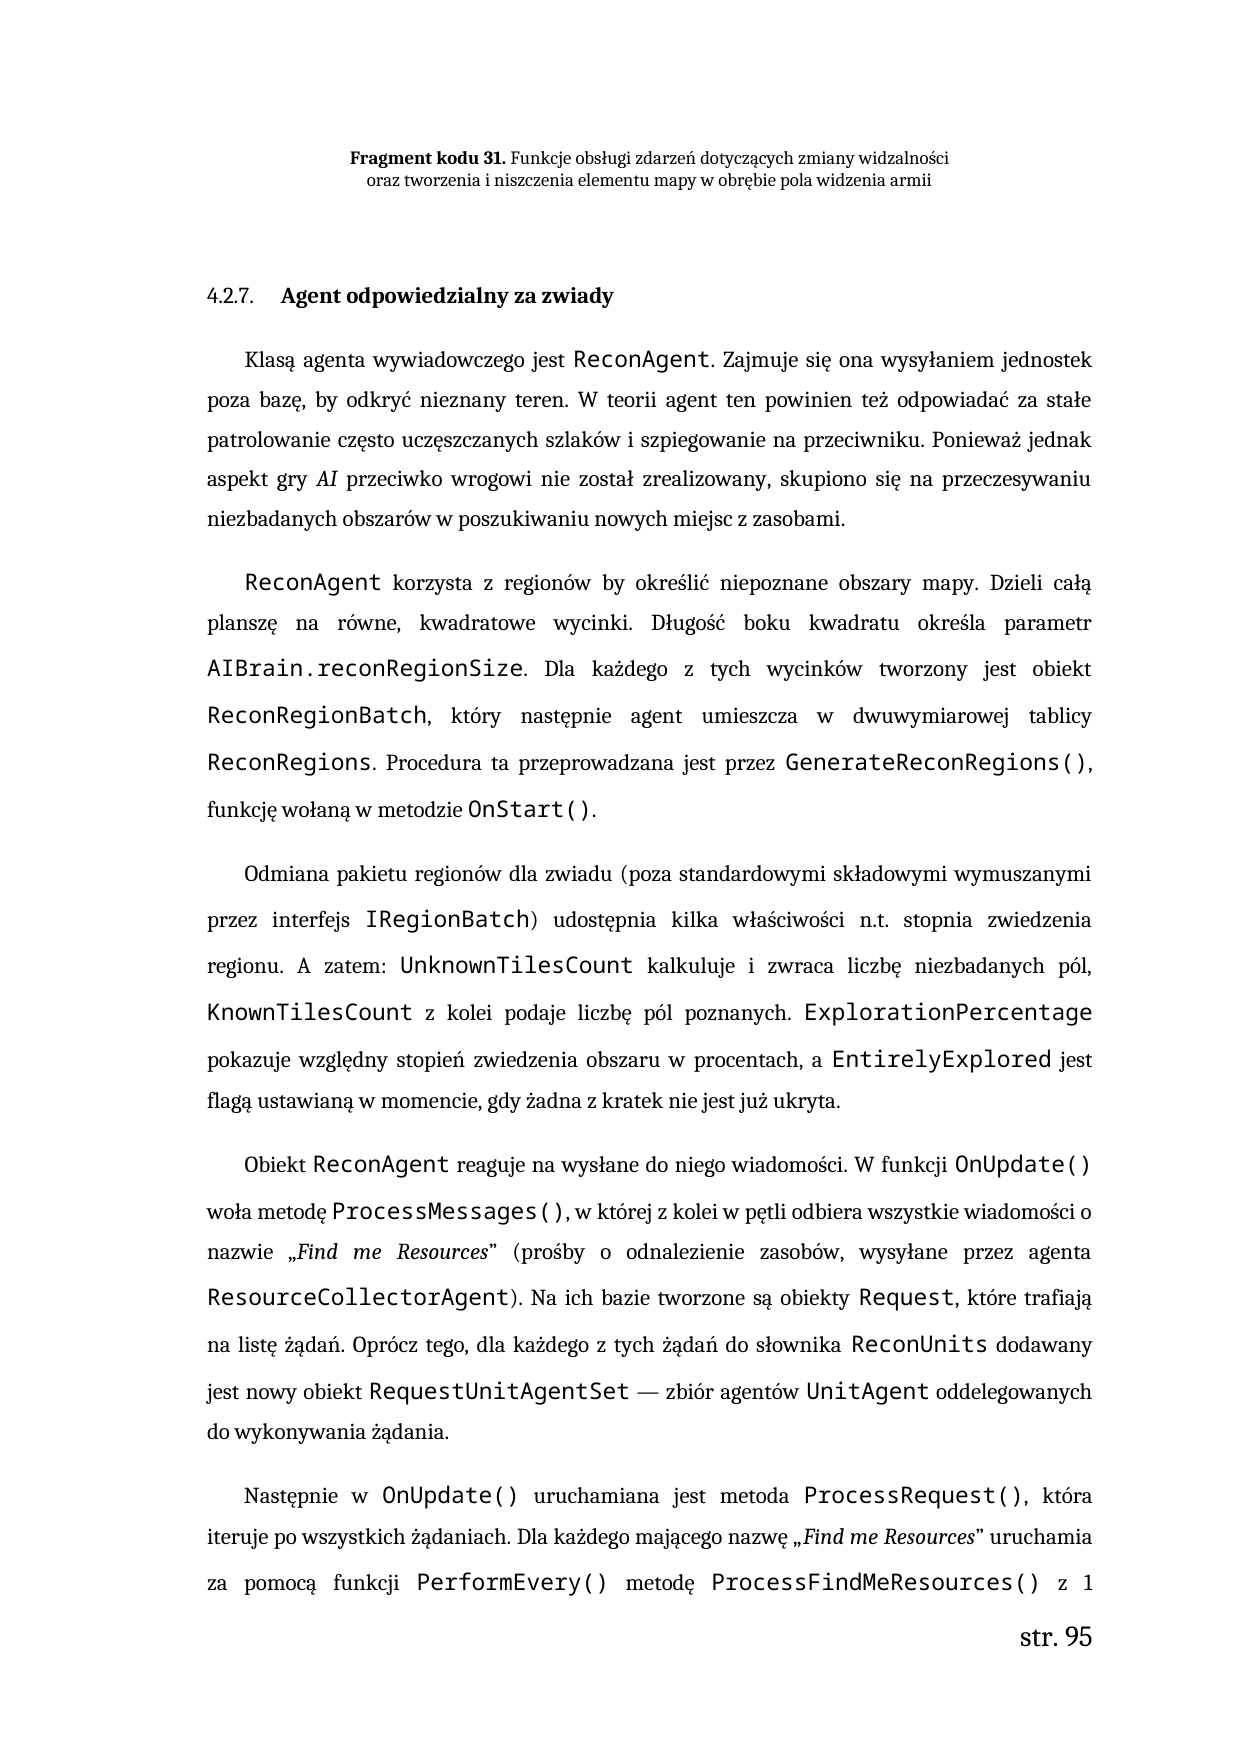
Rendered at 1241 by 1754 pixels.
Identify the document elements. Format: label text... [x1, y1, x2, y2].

text Klasą agenta wywiadowczego jest ReconAgent. Zajmuje się ona wysyłaniem jednostek poza bazę, by odkryć nieznany teren. W teorii agent ten powinien też odpowiadać za stałe patrolowanie często uczęszczanych szlaków i szpiegowanie na przeciwniku. Ponieważ jednak aspekt gry AI przeciwko wrogowi nie został zrealizowany, skupiono się na przeczesywaniu niezbadanych obszarów w poszukiwaniu nowych miejsc z zasobami. [207, 343, 1092, 532]
subtitle Agent odpowiedzialny za zwiady [207, 282, 1092, 309]
text ReconAgent korzysta z regionów by określić niepoznane obszary mapy. Dzieli całą planszę na równe, kwadratowe wycinki. Długość boku kwadratu określa parametr AIBrain.reconRegionSize. Dla każdego z tych wycinków tworzony jest obiekt ReconRegionBatch, który następnie agent umieszcza w dwuwymiarowej tablicy ReconRegions. Procedura ta przeprowadzana jest przez GenerateReconRegions(), funkcję wołaną w metodzie OnStart(). [207, 566, 1092, 824]
text Obiekt ReconAgent reaguje na wysłane do niego wiadomości. W funkcji OnUpdate() woła metodę ProcessMessages(), w której z kolei w pętli odbiera wszystkie wiadomości o nazwie „Find me Resources” (prośby o odnalezienie zasobów, wysyłane przez agenta ResourceCollectorAgent). Na ich bazie tworzone są obiekty Request, które trafiają na listę żądań. Oprócz tego, dla każdego z tych żądań do słownika ReconUnits dodawany jest nowy obiekt RequestUnitAgentSet — zbiór agentów UnitAgent oddelegowanych do wykonywania żądania. [207, 1148, 1092, 1446]
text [207, 1479, 1092, 1597]
text Fragment kodu 31. Funkcje obsługi zdarzeń dotyczących zmiany widzalności oraz tworzenia i niszczenia elementu mapy w obrębie pola widzenia armii [207, 148, 1092, 191]
text Odmiana pakietu regionów dla zwiadu (poza standardowymi składowymi wymuszanymi przez interfejs IRegionBatch) udostępnia kilka właściwości n.t. stopnia zwiedzenia regionu. A zatem: UnknownTilesCount kalkuluje i zwraca liczbę niezbadanych pól, KnownTilesCount z kolei podaje liczbę pól poznanych. ExplorationPercentage pokazuje względny stopień zwiedzenia obszaru w procentach, a EntirelyExplored jest flagą ustawianą w momencie, gdy żadna z kratek nie jest już ukryta. [207, 861, 1092, 1114]
